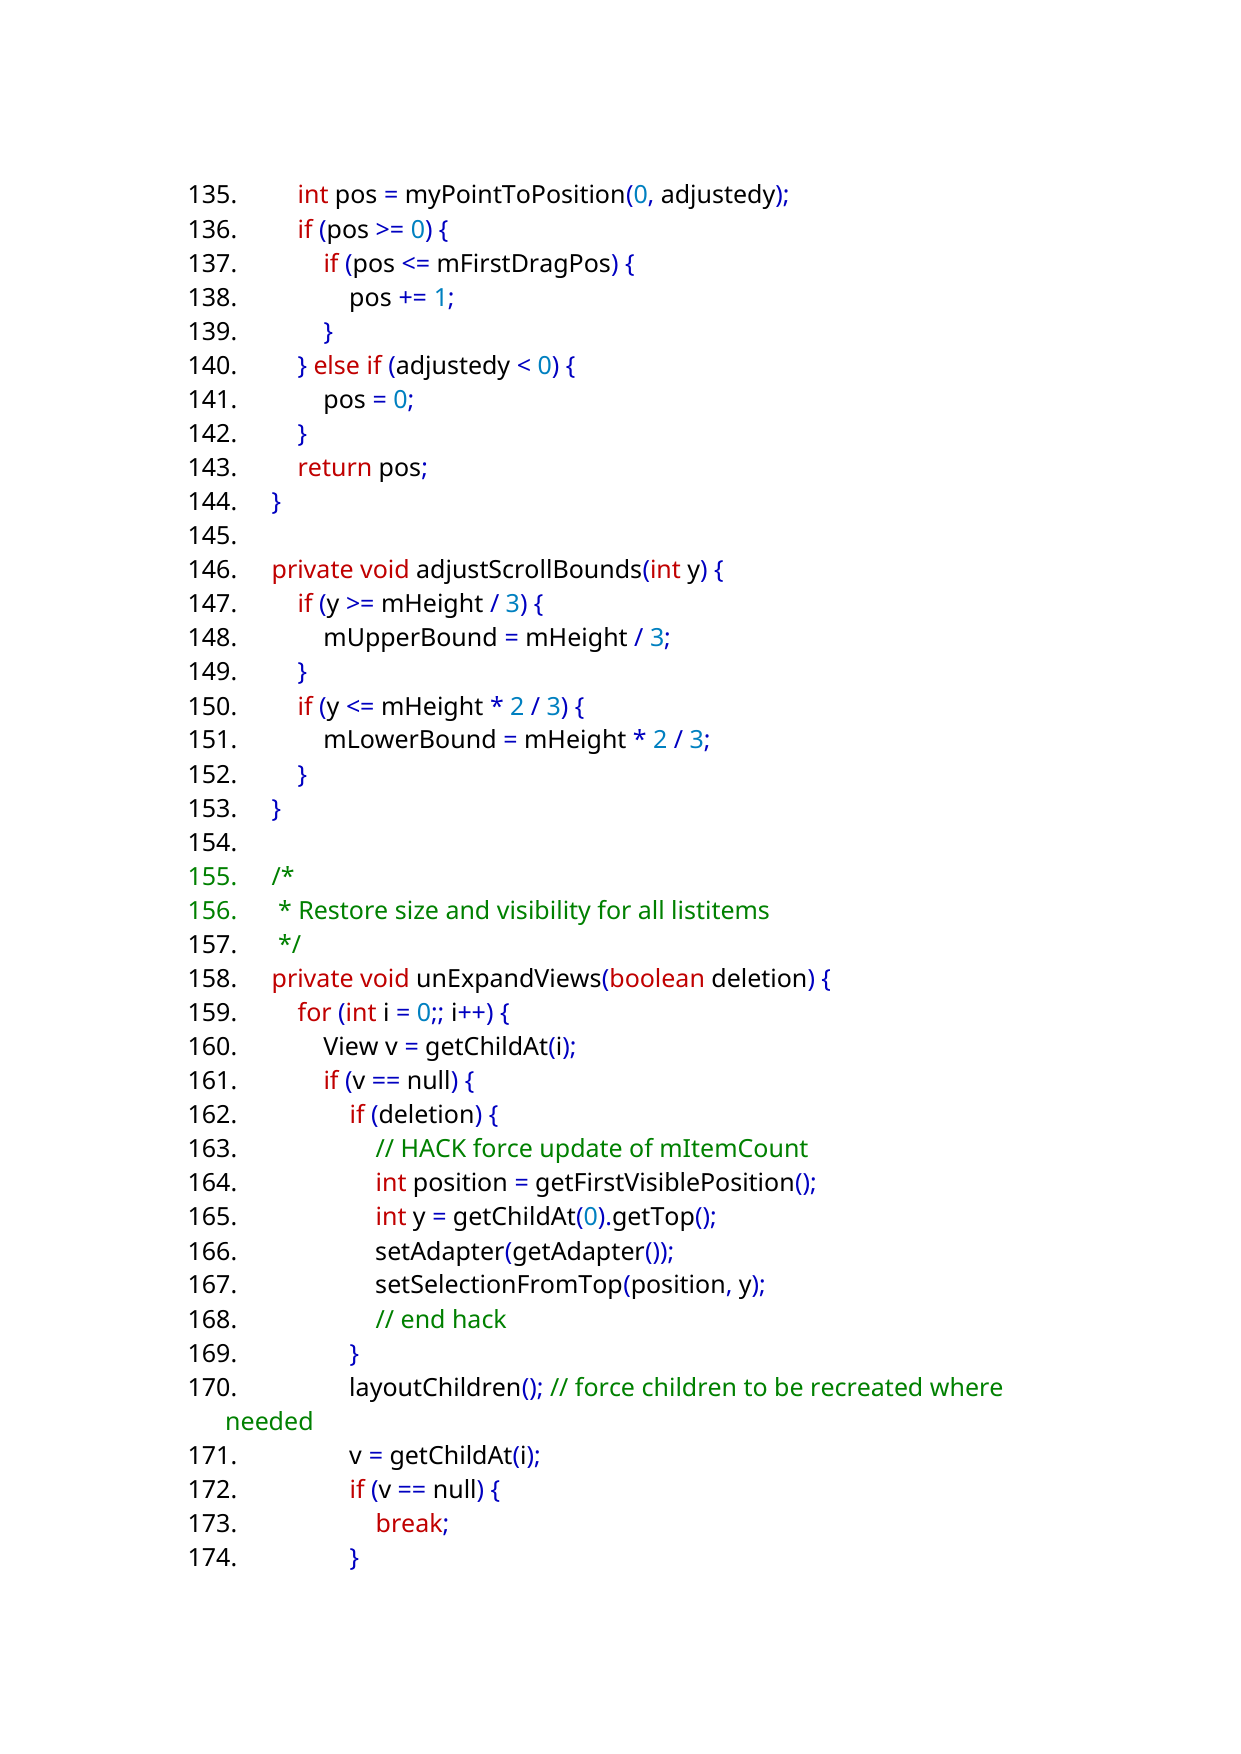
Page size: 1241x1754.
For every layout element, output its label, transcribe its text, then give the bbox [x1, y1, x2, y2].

list } [187, 1335, 1090, 1369]
list if (v == null) { [187, 1472, 1090, 1506]
list } else if (adjustedy < 0) { [187, 347, 1090, 382]
list // end hack [187, 1301, 1090, 1335]
list */ [187, 927, 1090, 961]
list } [187, 416, 1090, 450]
list mUpperBound = mHeight / 3; [187, 620, 1090, 654]
list if (pos >= 0) { [187, 211, 1090, 245]
list if (y <= mHeight * 2 / 3) { [187, 688, 1090, 722]
list pos += 1; [187, 279, 1090, 313]
list View v = getChildAt(i); [187, 1029, 1090, 1063]
list } [187, 1540, 1090, 1574]
list int pos = myPointToPosition(0, adjustedy); [187, 177, 1090, 211]
list mLowerBound = mHeight * 2 / 3; [187, 722, 1090, 756]
list } [187, 654, 1090, 688]
list } [187, 790, 1090, 824]
list /* [187, 858, 1090, 892]
list private void unExpandViews(boolean deletion) { [187, 961, 1090, 995]
list if (deletion) { [187, 1097, 1090, 1131]
list if (y >= mHeight / 3) { [187, 586, 1090, 620]
list for (int i = 0;; i++) { [187, 995, 1090, 1029]
list if (v == null) { [187, 1063, 1090, 1097]
list } [187, 484, 1090, 518]
list setAdapter(getAdapter()); [187, 1233, 1090, 1267]
list * Restore size and visibility for all listitems [187, 892, 1090, 927]
list layoutChildren(); // force children to be recreated where needed [187, 1369, 1090, 1437]
list int y = getChildAt(0).getTop(); [187, 1199, 1090, 1233]
list setSelectionFromTop(position, y); [187, 1267, 1090, 1301]
list } [187, 313, 1090, 347]
list private void adjustScrollBounds(int y) { [187, 552, 1090, 586]
list pos = 0; [187, 382, 1090, 416]
list } [187, 756, 1090, 790]
list break; [187, 1506, 1090, 1540]
list if (pos <= mFirstDragPos) { [187, 245, 1090, 279]
list int position = getFirstVisiblePosition(); [187, 1165, 1090, 1199]
list return pos; [187, 450, 1090, 484]
list v = getChildAt(i); [187, 1437, 1090, 1472]
list // HACK force update of mItemCount [187, 1131, 1090, 1165]
